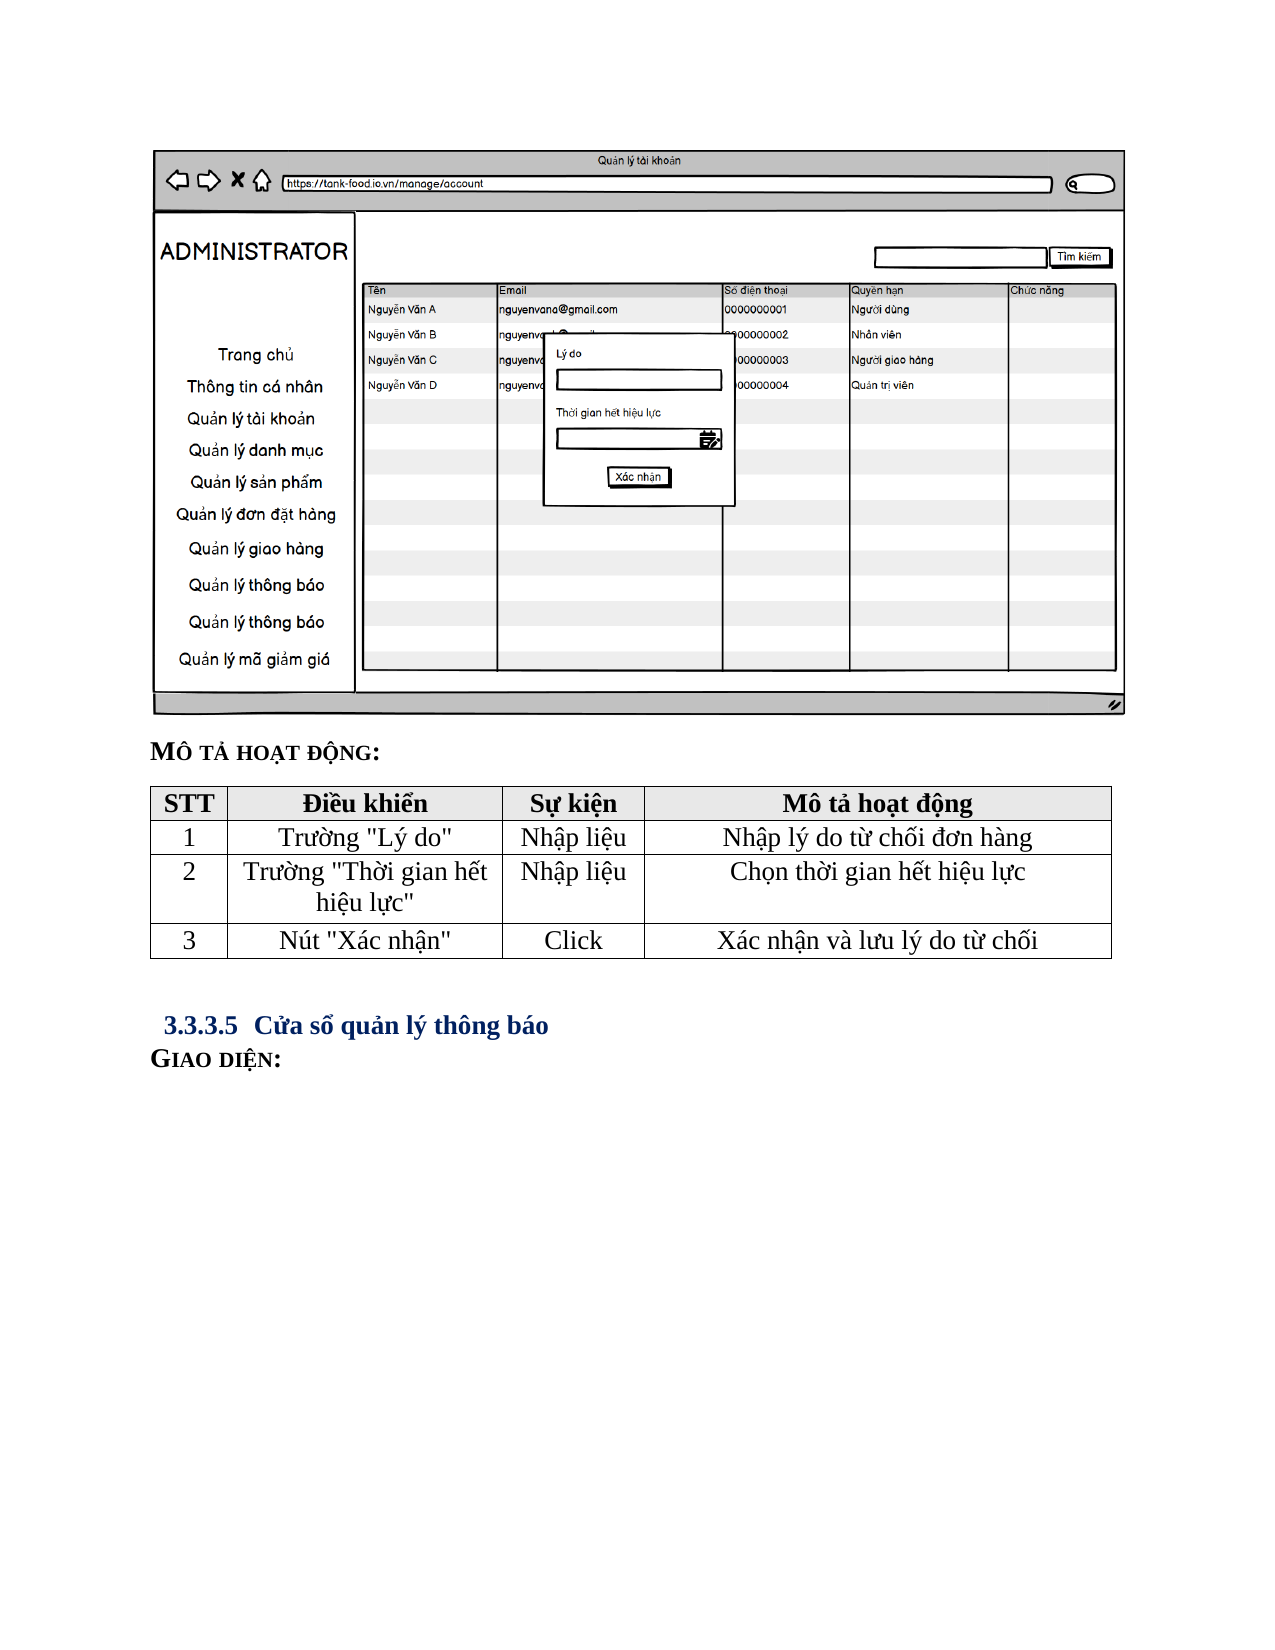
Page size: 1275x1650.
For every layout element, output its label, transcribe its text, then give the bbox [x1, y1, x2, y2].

table_cell 2 [151, 855, 227, 923]
table_cell 1 [151, 821, 227, 854]
table_header STT [151, 787, 227, 820]
table_cell Nút "Xác nhận" [228, 924, 502, 957]
text Mô tả hoạt động: [150, 735, 1125, 767]
table_header Mô tả hoạt động [645, 787, 1111, 820]
table_cell Nhập lý do từ chối đơn hàng [645, 821, 1111, 854]
table_cell Chọn thời gian hết hiệu lực [645, 855, 1111, 923]
table_cell Xác nhận và lưu lý do từ chối [645, 924, 1111, 957]
table_header Sự kiện [503, 787, 644, 820]
table_cell Nhập liệu [503, 855, 644, 923]
picture [150, 150, 1125, 717]
table_cell Nhập liệu [503, 821, 644, 854]
table_header Điều khiển [228, 787, 502, 820]
table_cell Trường "Lý do" [228, 821, 502, 854]
table_cell Trường "Thời gian hết hiệu lực" [228, 855, 502, 923]
table_cell 3 [151, 924, 227, 957]
text Giao diện: [150, 1042, 1125, 1073]
table_cell Click [503, 924, 644, 957]
subtitle Cửa sổ quản lý thông báo [163, 1009, 1125, 1040]
